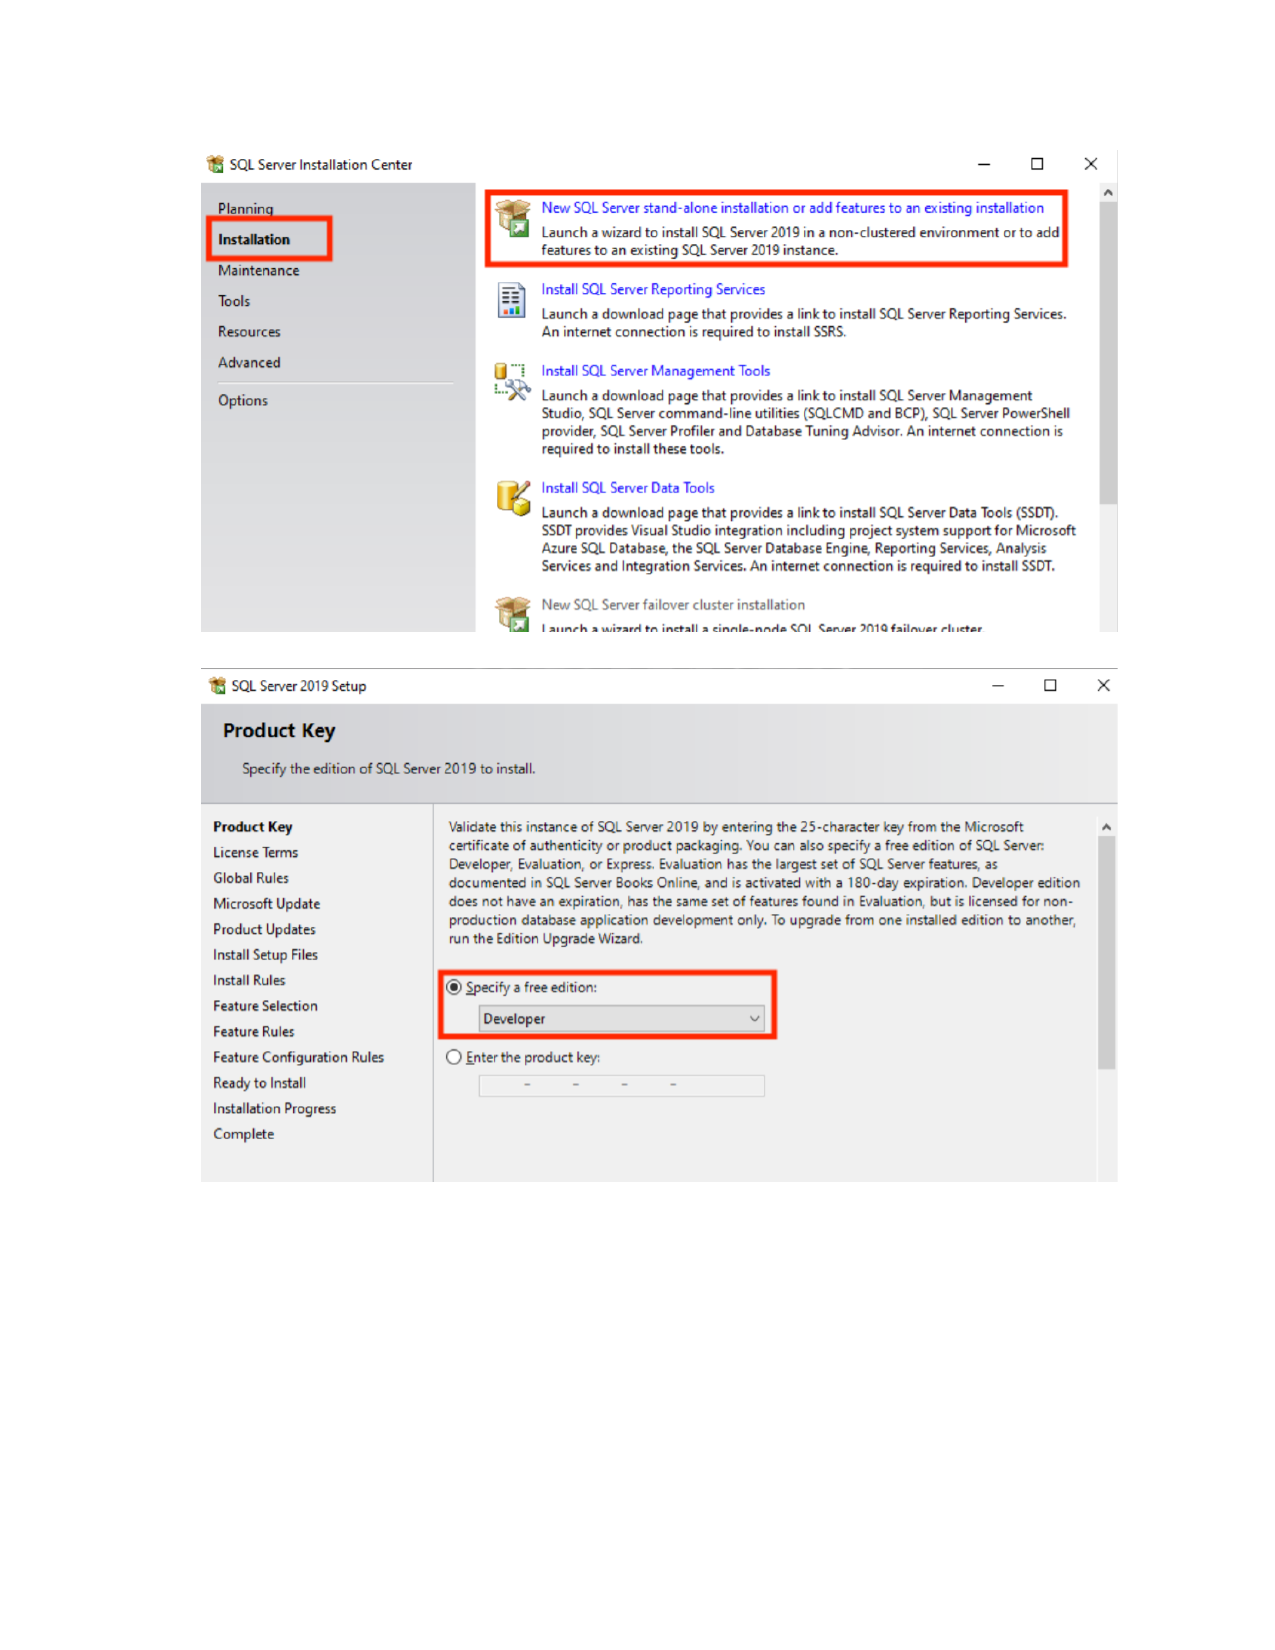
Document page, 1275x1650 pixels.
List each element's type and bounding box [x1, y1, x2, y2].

picture [201, 150, 1118, 632]
picture [201, 668, 1118, 1182]
